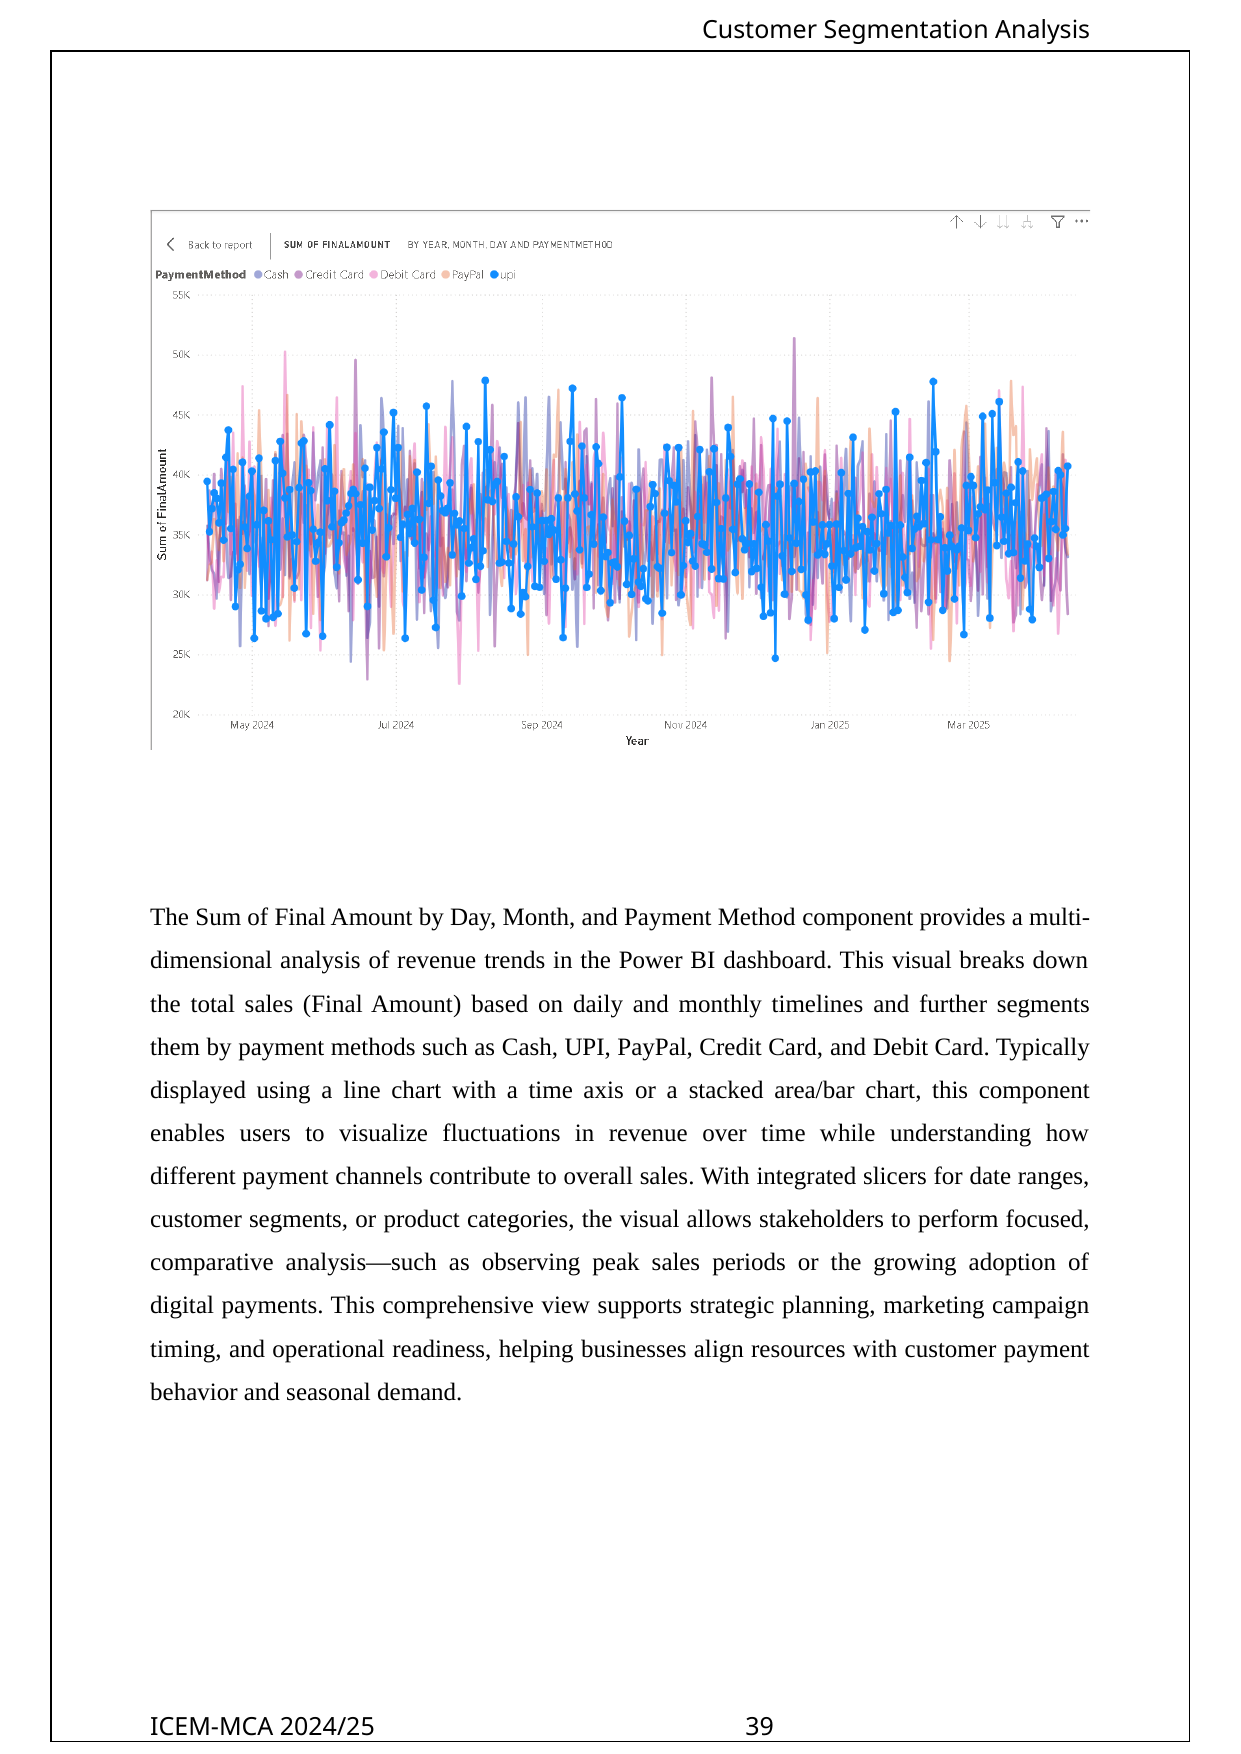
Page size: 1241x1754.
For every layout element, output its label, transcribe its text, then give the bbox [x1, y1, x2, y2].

picture [150, 209, 1091, 750]
text The Sum of Final Amount by Day, Month, and Payment Method component provides a multi-dimensional analysis of revenue trends in the Power BI dashboard. This visual breaks down the total sales (Final Amount) based on daily and monthly timelines and further segments them by payment methods such as Cash, UPI, PayPal, Credit Card, and Debit Card. Typically displayed using a line chart with a time axis or a stacked area/bar chart, this component enables users to visualize fluctuations in revenue over time while understanding how different payment channels contribute to overall sales. With integrated slicers for date ranges, customer segments, or product categories, the visual allows stakeholders to perform focused, comparative analysis—such as observing peak sales periods or the growing adoption of digital payments. This comprehensive view supports strategic planning, marketing campaign timing, and operational readiness, helping businesses align resources with customer payment behavior and seasonal demand. [150, 902, 1090, 1406]
